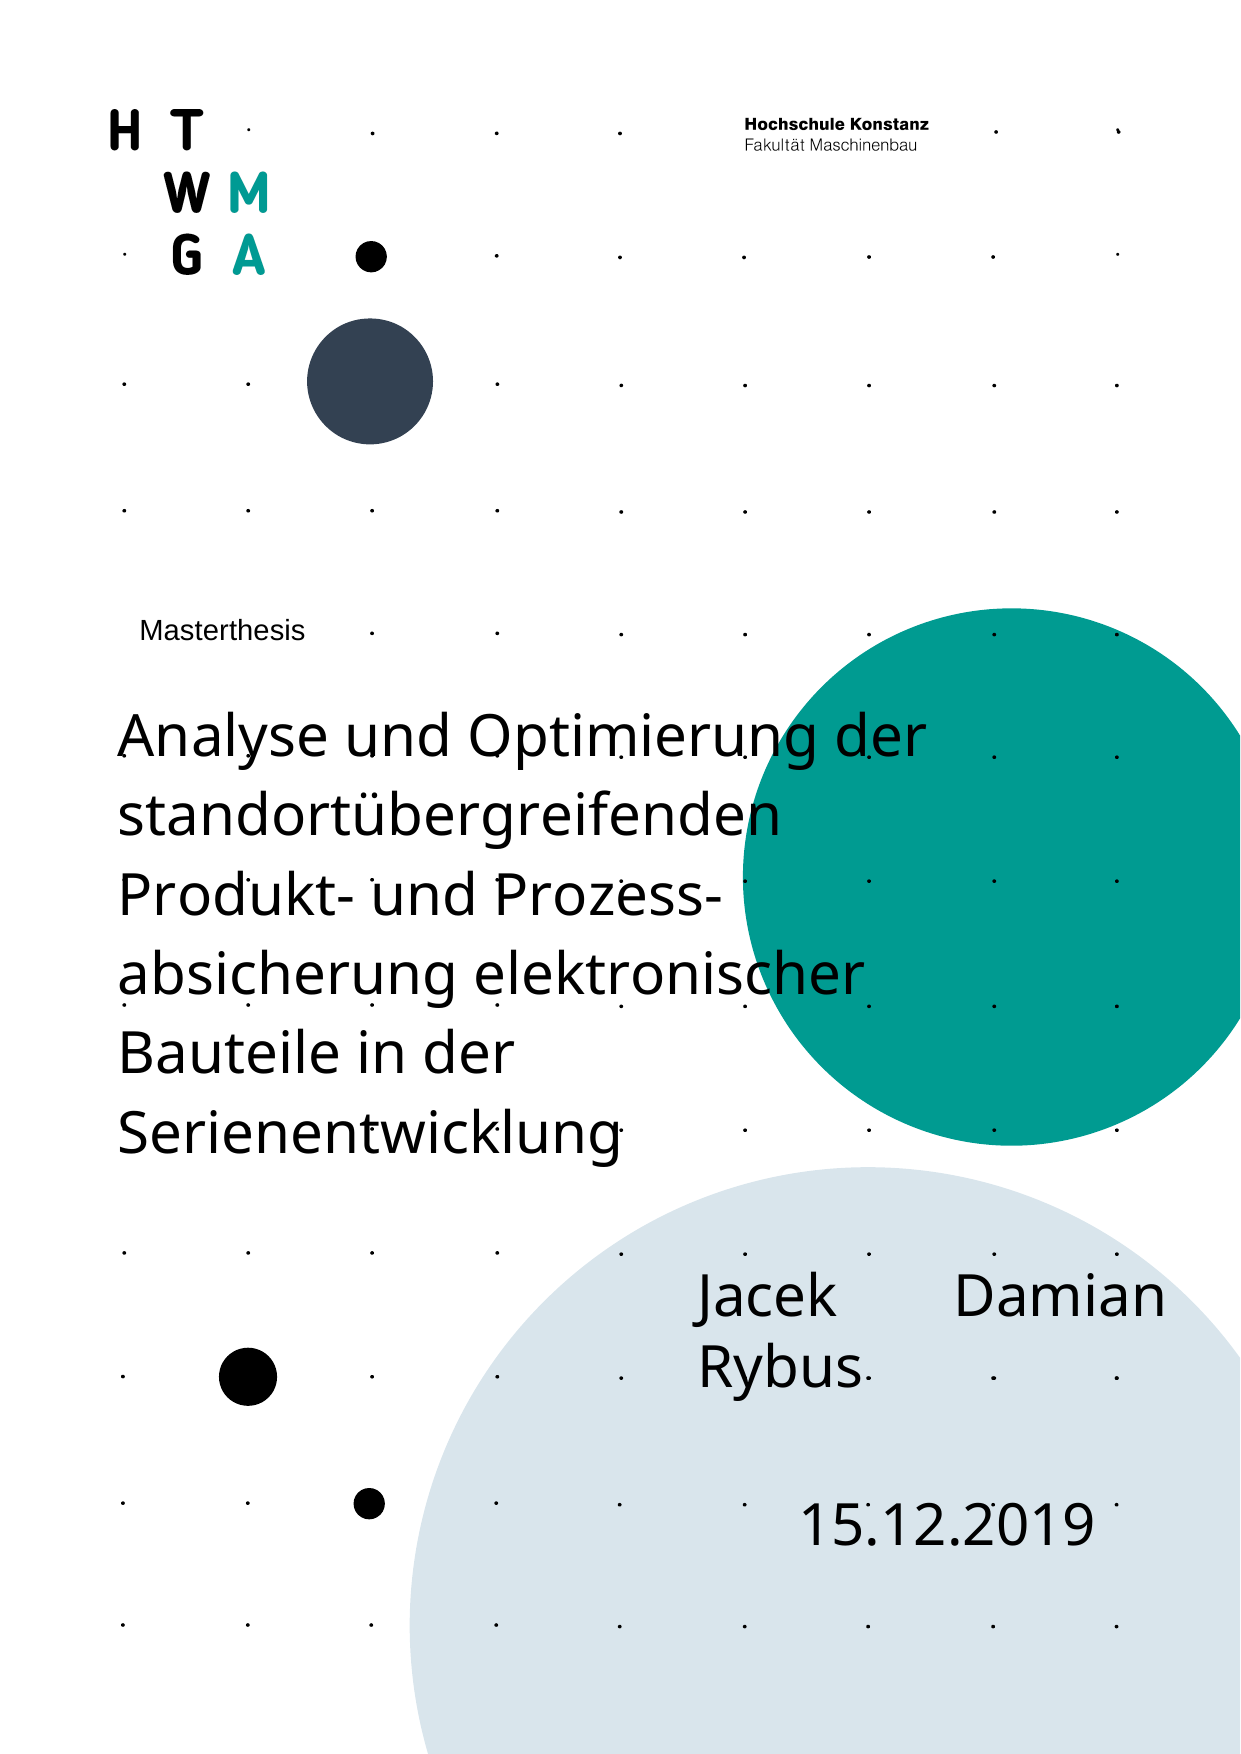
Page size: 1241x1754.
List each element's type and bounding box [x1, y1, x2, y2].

picture [0, 1, 1236, 310]
